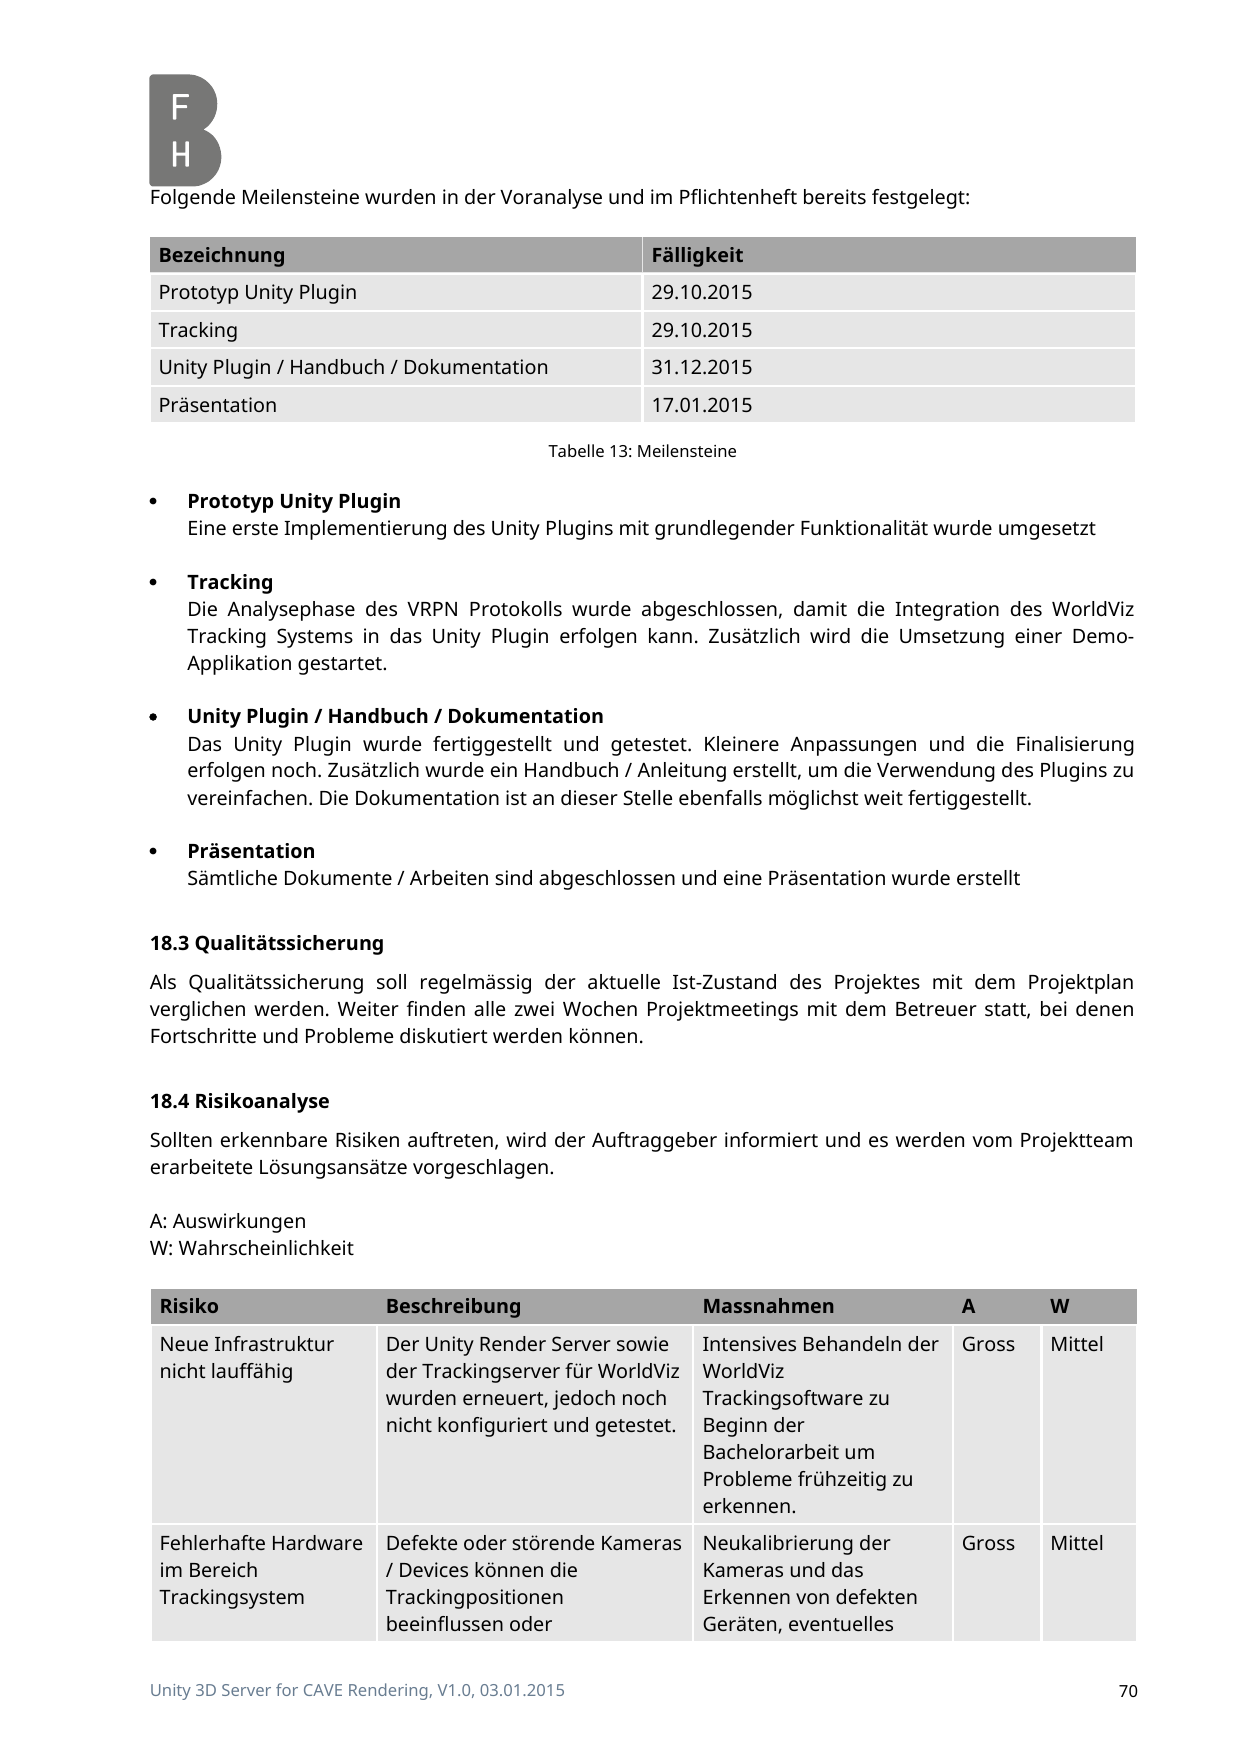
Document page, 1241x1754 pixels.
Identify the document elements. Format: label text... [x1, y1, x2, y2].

text A: Auswirkungen [149, 1207, 1136, 1234]
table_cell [694, 1525, 952, 1641]
text Tabelle 13: Meilensteine [149, 437, 1136, 462]
list Das Unity Plugin wurde fertiggestellt und getestet. Kleinere Anpassungen und die Finalisierung erfolgen noch. Zusätzlich wurde ein Handbuch / Anleitung erstellt, um die Verwendung des Plugins zu vereinfachen. Die Dokumentation ist an dieser Stelle ebenfalls möglichst weit fertiggestellt. [187, 730, 1136, 811]
list Sämtliche Dokumente / Arbeiten sind abgeschlossen und eine Präsentation wurde erstellt [187, 865, 1136, 892]
text Folgende Meilensteine wurden in der Voranalyse und im Pflichtenheft bereits festgelegt: [149, 183, 1136, 210]
table_cell 17.01.2015 [644, 387, 1135, 422]
table_cell Mittel [1043, 1326, 1136, 1523]
list Unity Plugin / Handbuch / Dokumentation [149, 703, 1136, 730]
table_header Massnahmen [693, 1289, 953, 1324]
table_cell Gross [954, 1326, 1040, 1523]
list Präsentation [149, 838, 1136, 865]
table_cell Mittel [1043, 1525, 1136, 1641]
list Die Analysephase des VRPN Protokolls wurde abgeschlossen, damit die Integration des WorldViz Tracking Systems in das Unity Plugin erfolgen kann. Zusätzlich wird die Umsetzung einer Demo-Applikation gestartet. [187, 595, 1136, 676]
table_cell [378, 1525, 692, 1641]
subtitle Qualitätssicherung [149, 929, 1136, 956]
table_header Fälligkeit [643, 237, 1136, 272]
table_header W [1041, 1289, 1137, 1324]
table_cell 31.12.2015 [644, 349, 1135, 384]
list Tracking [149, 568, 1136, 595]
table_cell Der Unity Render Server sowie der Trackingserver für WorldViz wurden erneuert, jedoch noch nicht konfiguriert und getestet. [378, 1326, 692, 1523]
text Sollten erkennbare Risiken auftreten, wird der Auftraggeber informiert und es werden vom Projektteam erarbeitete Lösungsansätze vorgeschlagen. [149, 1127, 1136, 1181]
subtitle Risikoanalyse [149, 1087, 1136, 1114]
list Eine erste Implementierung des Unity Plugins mit grundlegender Funktionalität wurde umgesetzt [187, 514, 1136, 541]
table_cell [152, 1525, 376, 1641]
table_cell 29.10.2015 [644, 275, 1135, 310]
table_cell Neue Infrastruktur nicht lauffähig [152, 1326, 376, 1523]
list Prototyp Unity Plugin [149, 487, 1136, 514]
table_cell Gross [954, 1525, 1040, 1641]
table_cell Intensives Behandeln der WorldViz Trackingsoftware zu Beginn der Bachelorarbeit um Probleme frühzeitig zu erkennen. [694, 1326, 952, 1523]
table_cell 29.10.2015 [644, 312, 1135, 347]
table_cell Unity Plugin / Handbuch / Dokumentation [151, 349, 641, 384]
text Als Qualitätssicherung soll regelmässig der aktuelle Ist-Zustand des Projektes mit dem Projektplan verglichen werden. Weiter finden alle zwei Wochen Projektmeetings mit dem Betreuer statt, bei denen Fortschritte und Probleme diskutiert werden können. [149, 969, 1136, 1049]
table_header Risiko [151, 1289, 377, 1324]
table_header A [953, 1289, 1041, 1324]
text W: Wahrscheinlichkeit [149, 1234, 1136, 1261]
table_cell Prototyp Unity Plugin [151, 275, 641, 310]
table_header Bezeichnung [150, 237, 642, 272]
table_header Beschreibung [377, 1289, 693, 1324]
table_cell Präsentation [151, 387, 641, 422]
table_cell Tracking [151, 312, 641, 347]
